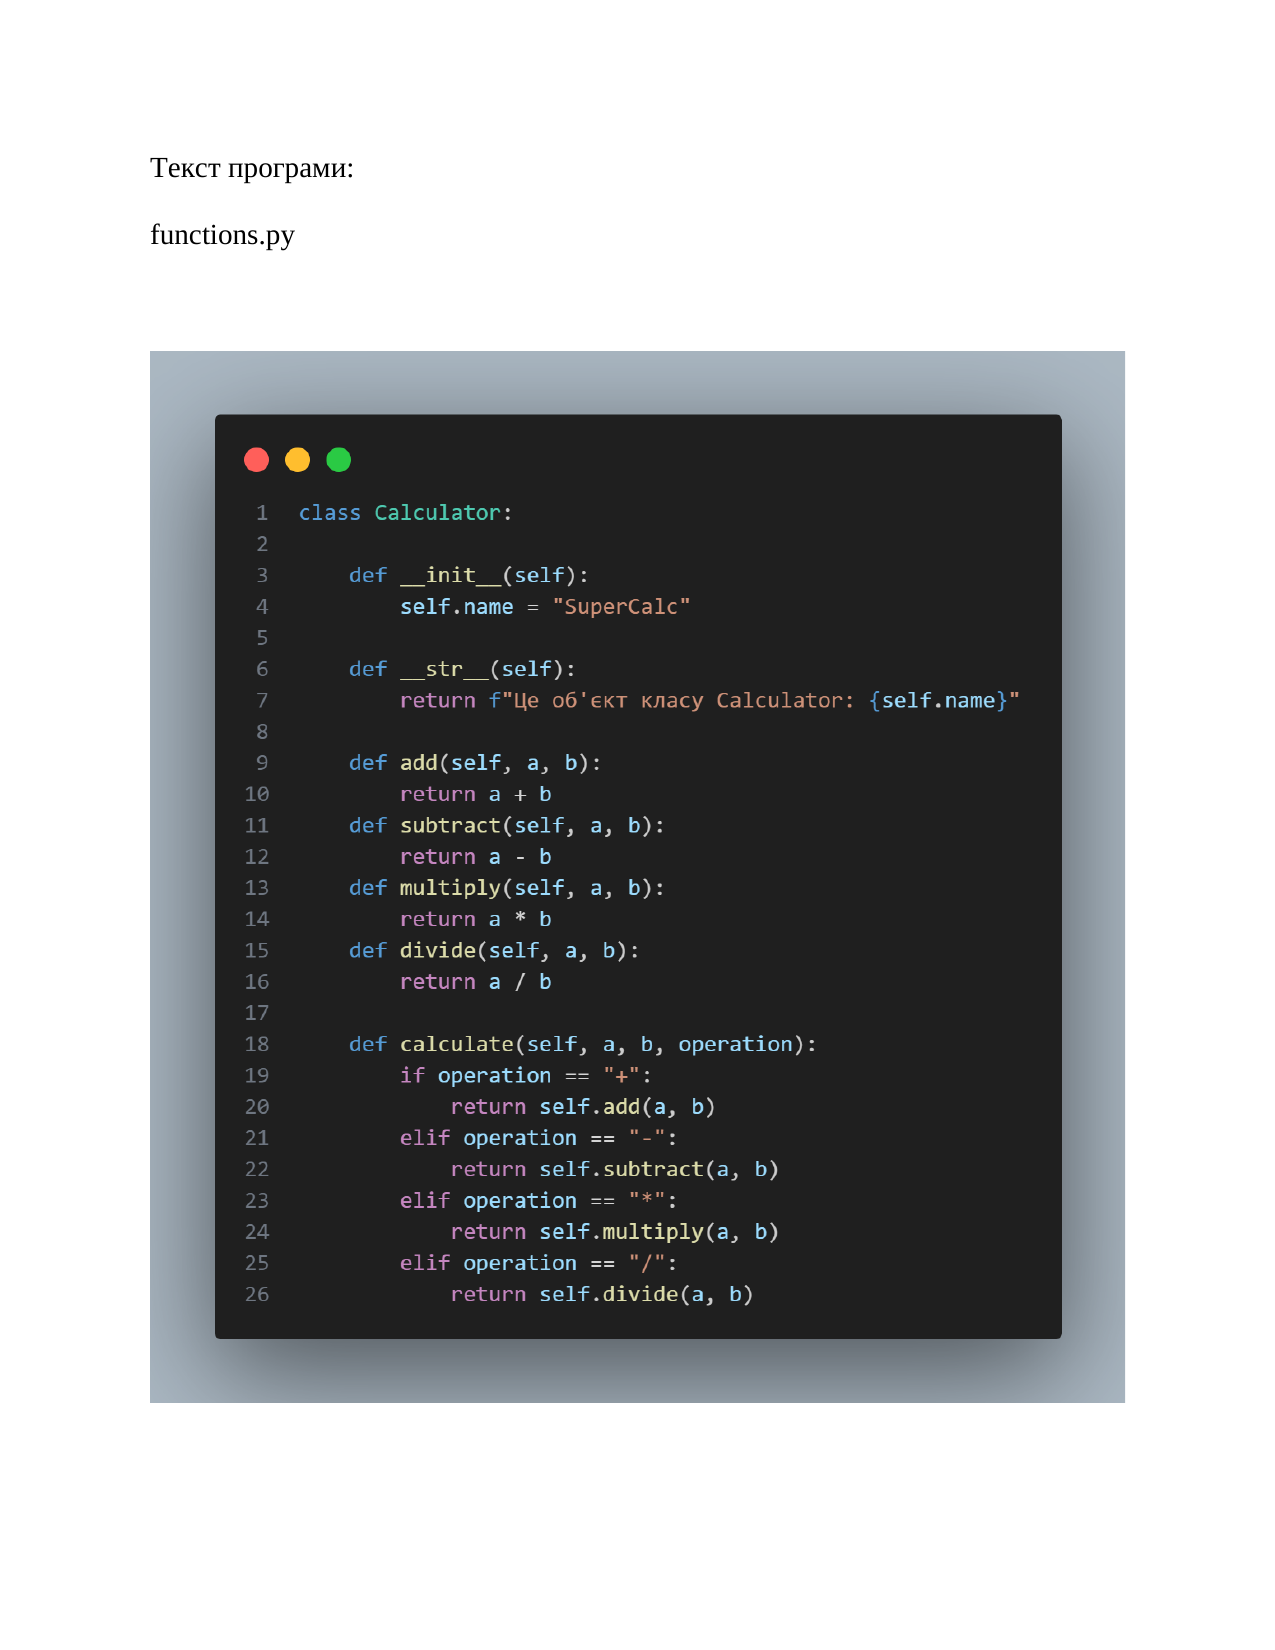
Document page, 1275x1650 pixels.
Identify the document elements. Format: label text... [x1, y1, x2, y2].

text Текст програми: [150, 150, 1125, 183]
picture [150, 351, 1125, 1403]
text functions.py [150, 217, 1125, 251]
